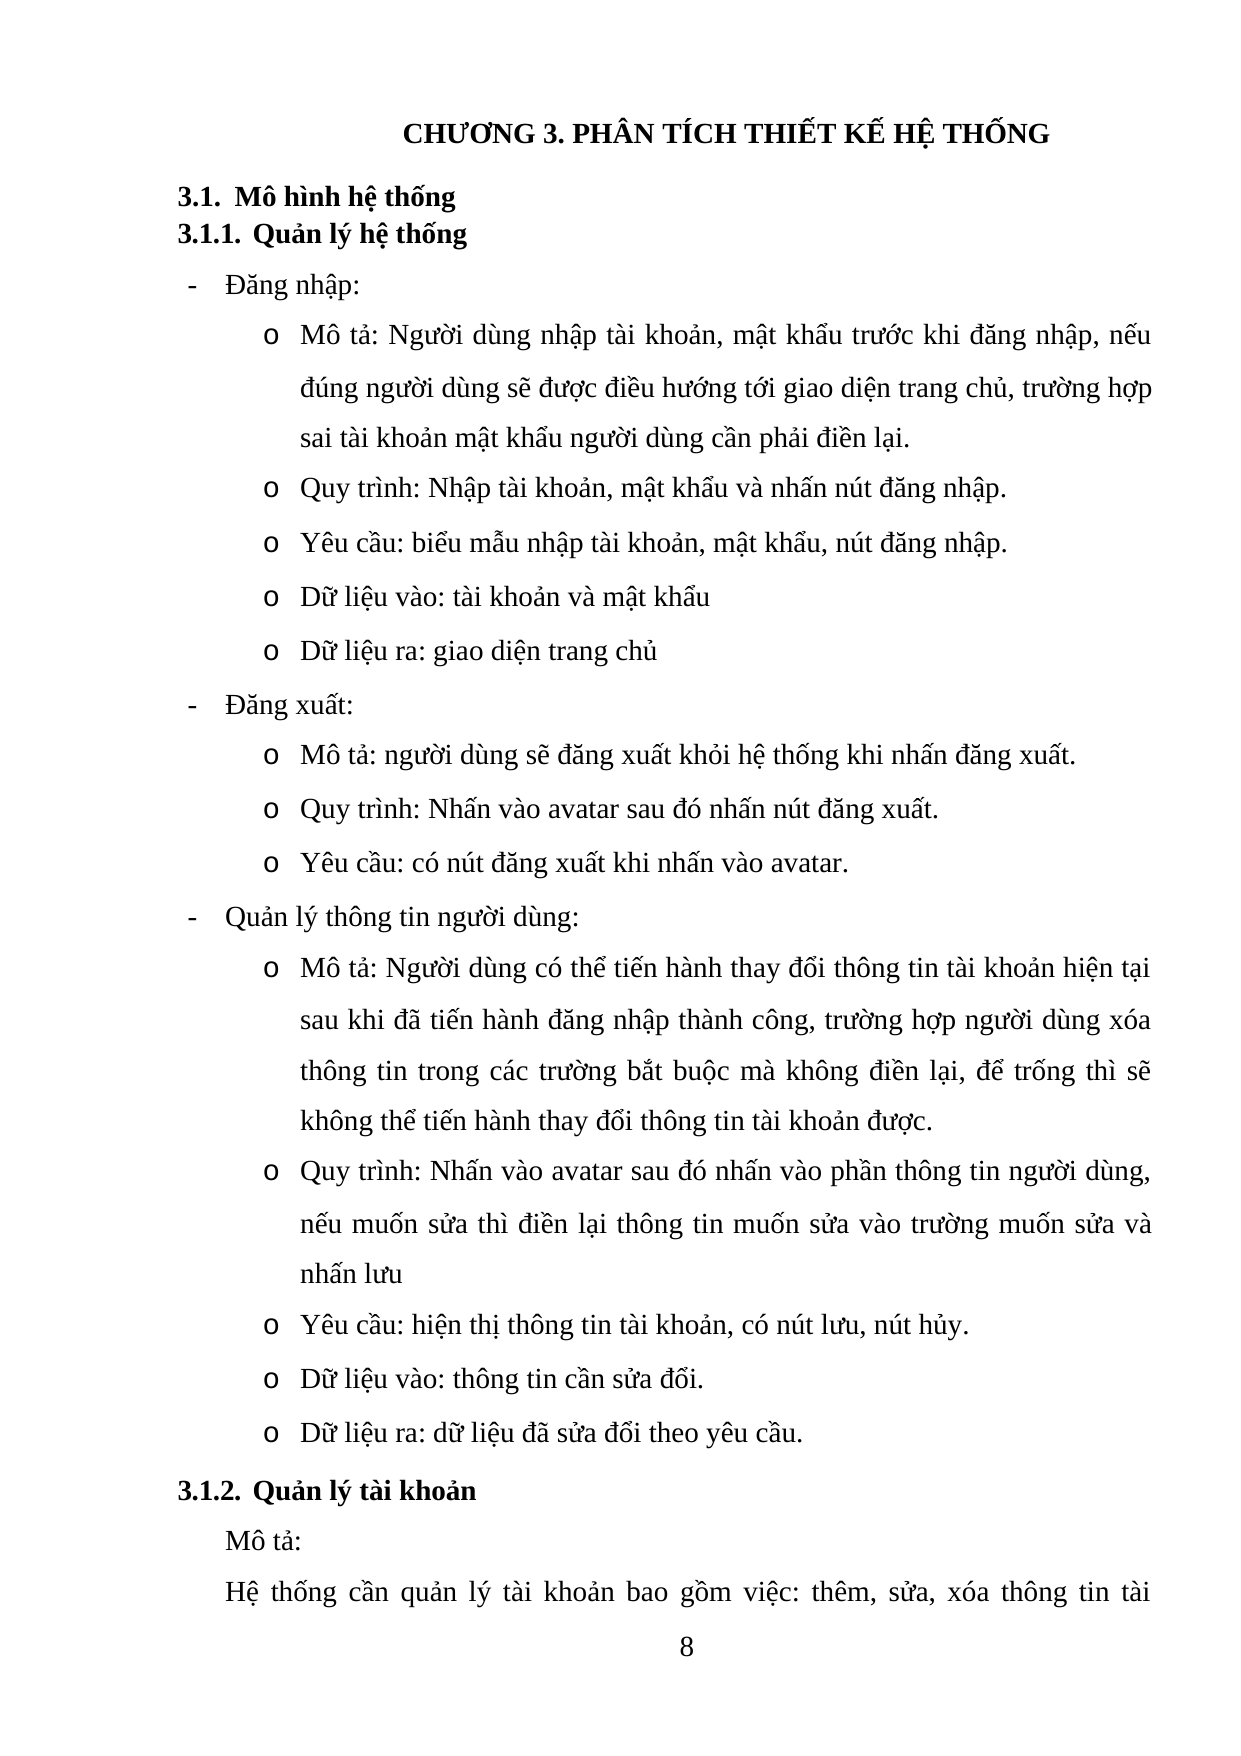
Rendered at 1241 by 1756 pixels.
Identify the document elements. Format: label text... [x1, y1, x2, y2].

list Mô tả: Người dùng có thể tiến hành thay đổi thông tin tài khoản hiện tại sau khi đã tiến hành đăng nhập thành công, trường hợp người dùng xóa thông tin trong các trường bắt buộc mà không điền lại, để trống thì sẽ không thể tiến hành thay đổi thông tin tài khoản được. [262, 950, 1153, 1137]
list Mô tả: [225, 1523, 1153, 1557]
list Quy trình: Nhập tài khoản, mật khẩu và nhấn nút đăng nhập. [262, 471, 1153, 507]
list Dữ liệu vào: tài khoản và mật khẩu [262, 579, 1153, 615]
list Quy trình: Nhấn vào avatar sau đó nhấn vào phần thông tin người dùng, nếu muốn sửa thì điền lại thông tin muốn sửa vào trường muốn sửa và nhấn lưu [262, 1153, 1153, 1290]
list Mô tả: người dùng sẽ đăng xuất khỏi hệ thống khi nhấn đăng xuất. [262, 737, 1153, 773]
list Đăng nhập: [187, 267, 1153, 300]
list Dữ liệu ra: dữ liệu đã sửa đổi theo yêu cầu. [262, 1415, 1153, 1451]
list Mô tả: Người dùng nhập tài khoản, mật khẩu trước khi đăng nhập, nếu đúng người dùng sẽ được điều hướng tới giao diện trang chủ, trường hợp sai tài khoản mật khẩu người dùng cần phải điền lại. [262, 317, 1153, 454]
list Dữ liệu vào: thông tin cần sửa đổi. [262, 1361, 1153, 1397]
list Dữ liệu ra: giao diện trang chủ [262, 633, 1153, 669]
list Quản lý thông tin người dùng: [187, 899, 1153, 933]
subtitle Mô hình hệ thống [177, 179, 1153, 212]
list Quy trình: Nhấn vào avatar sau đó nhấn nút đăng xuất. [262, 791, 1153, 827]
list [178, 1574, 1153, 1607]
subtitle Quản lý hệ thống [177, 217, 1153, 250]
subtitle Quản lý tài khoản [177, 1473, 1153, 1507]
list Yêu cầu: biểu mẫu nhập tài khoản, mật khẩu, nút đăng nhập. [262, 525, 1153, 561]
list Đăng xuất: [187, 687, 1153, 720]
list Yêu cầu: có nút đăng xuất khi nhấn vào avatar. [262, 845, 1153, 881]
list Yêu cầu: hiện thị thông tin tài khoản, có nút lưu, nút hủy. [262, 1307, 1153, 1343]
subtitle CHƯƠNG 3. PHÂN TÍCH THIẾT KẾ HỆ THỐNG [300, 116, 1153, 149]
